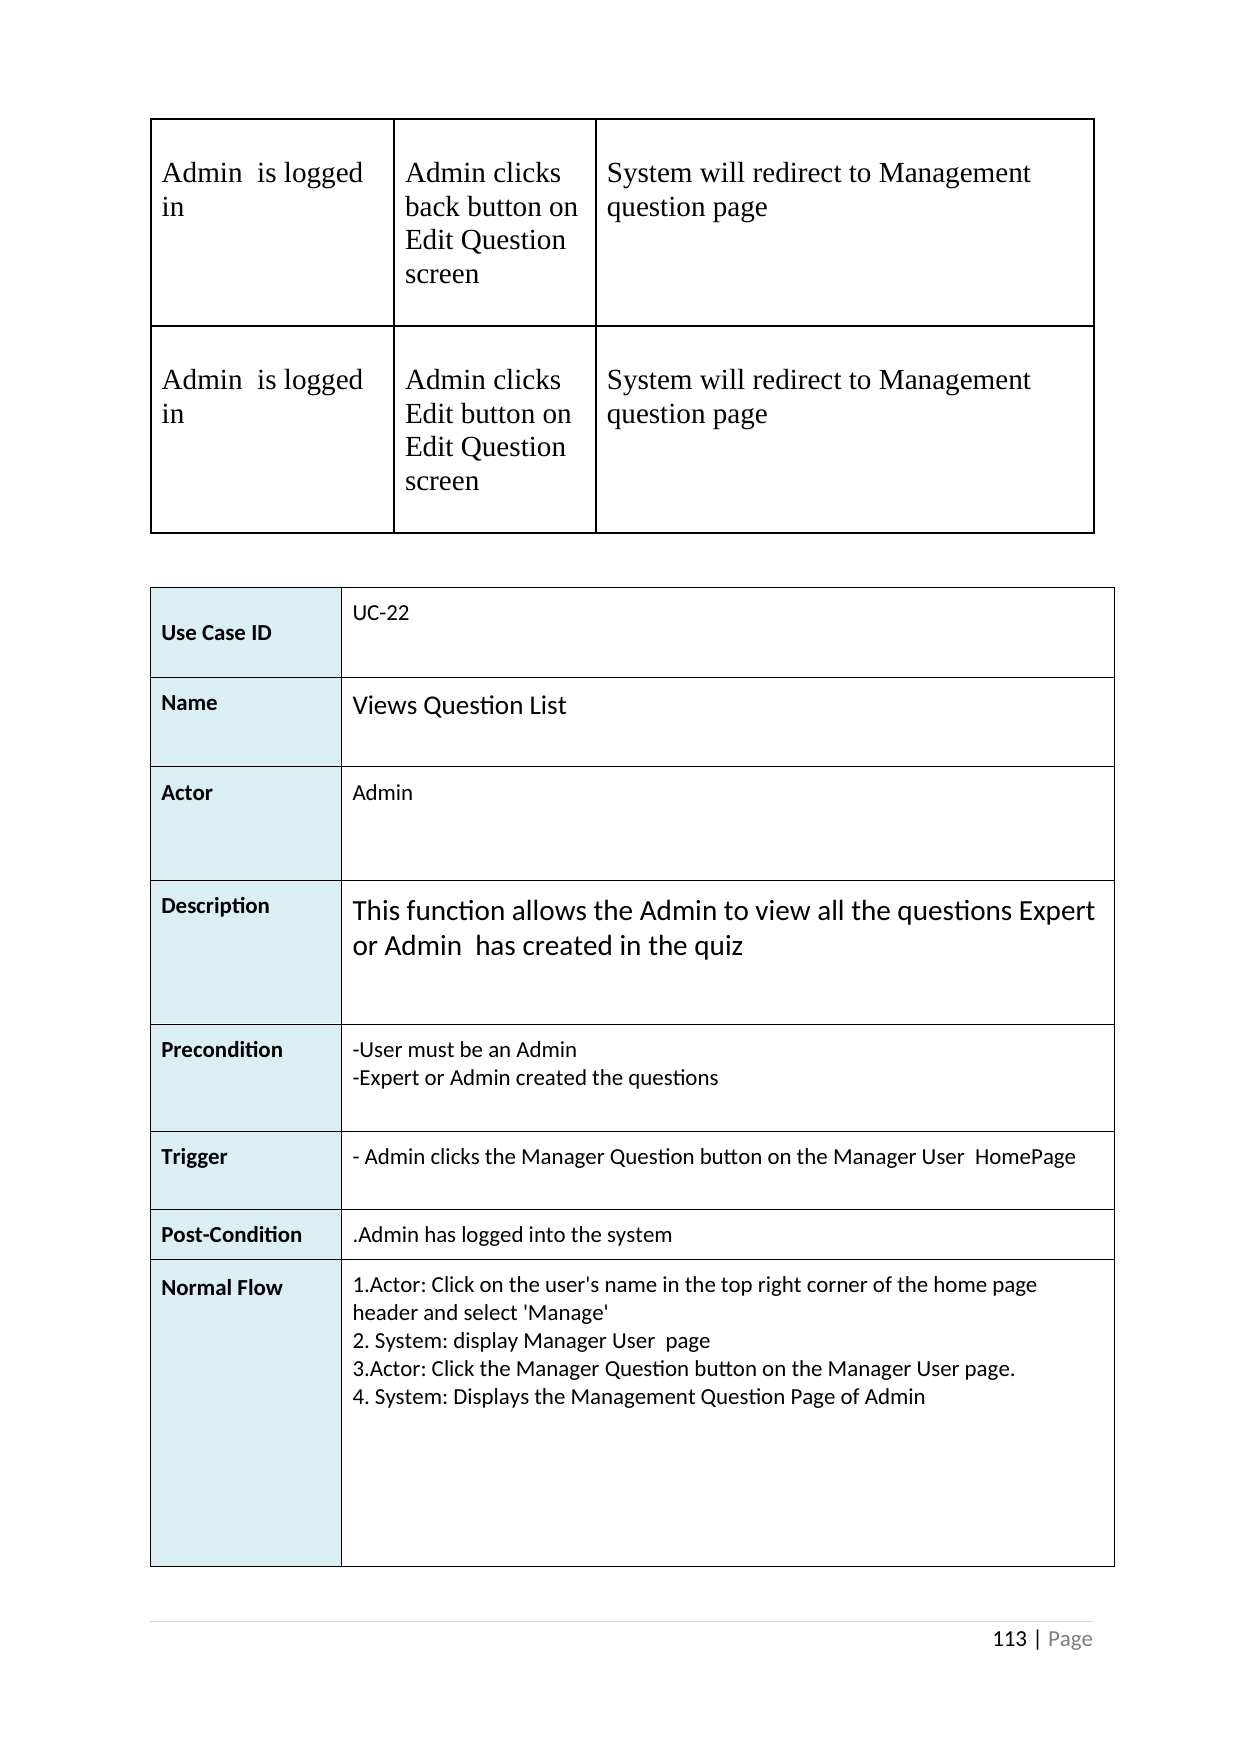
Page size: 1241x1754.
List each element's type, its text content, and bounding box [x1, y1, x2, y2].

table_cell .Admin has logged into the system [342, 1210, 1114, 1259]
table_cell Trigger [151, 1132, 341, 1209]
table_cell Precondition [151, 1025, 341, 1131]
table_cell 1.Actor: Click on the user's name in the top right corner of the home page header and select 'Manage' 2. System: display Manager User page 3.Actor: Click the Manager Question button on the Manager User page. 4. System: Displays the Management Question Page of Admin [342, 1260, 1114, 1566]
table_cell Admin is logged in [152, 327, 393, 532]
table_cell Normal Flow [151, 1260, 341, 1566]
table_cell Admin clicks Edit button on Edit Question screen [395, 327, 595, 532]
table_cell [597, 327, 1093, 532]
table_cell -User must be an Admin -Expert or Admin created the questions [342, 1025, 1114, 1131]
table_cell Admin [342, 767, 1114, 880]
table_cell Name [151, 678, 341, 766]
table_cell Admin clicks back button on Edit Question screen [395, 120, 595, 325]
table_cell Description [151, 881, 341, 1023]
table_header UC-22 [342, 588, 1114, 677]
table_cell Actor [151, 767, 341, 880]
table_cell This function allows the Admin to view all the questions Expert or Admin has created in the quiz [342, 881, 1114, 1023]
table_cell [597, 120, 1093, 325]
table_header Use Case ID [151, 588, 341, 677]
table_cell - Admin clicks the Manager Question button on the Manager User HomePage [342, 1132, 1114, 1209]
table_cell Admin is logged in [152, 120, 393, 325]
table_cell Views Question List [342, 678, 1114, 766]
table_cell Post-Condition [151, 1210, 341, 1259]
